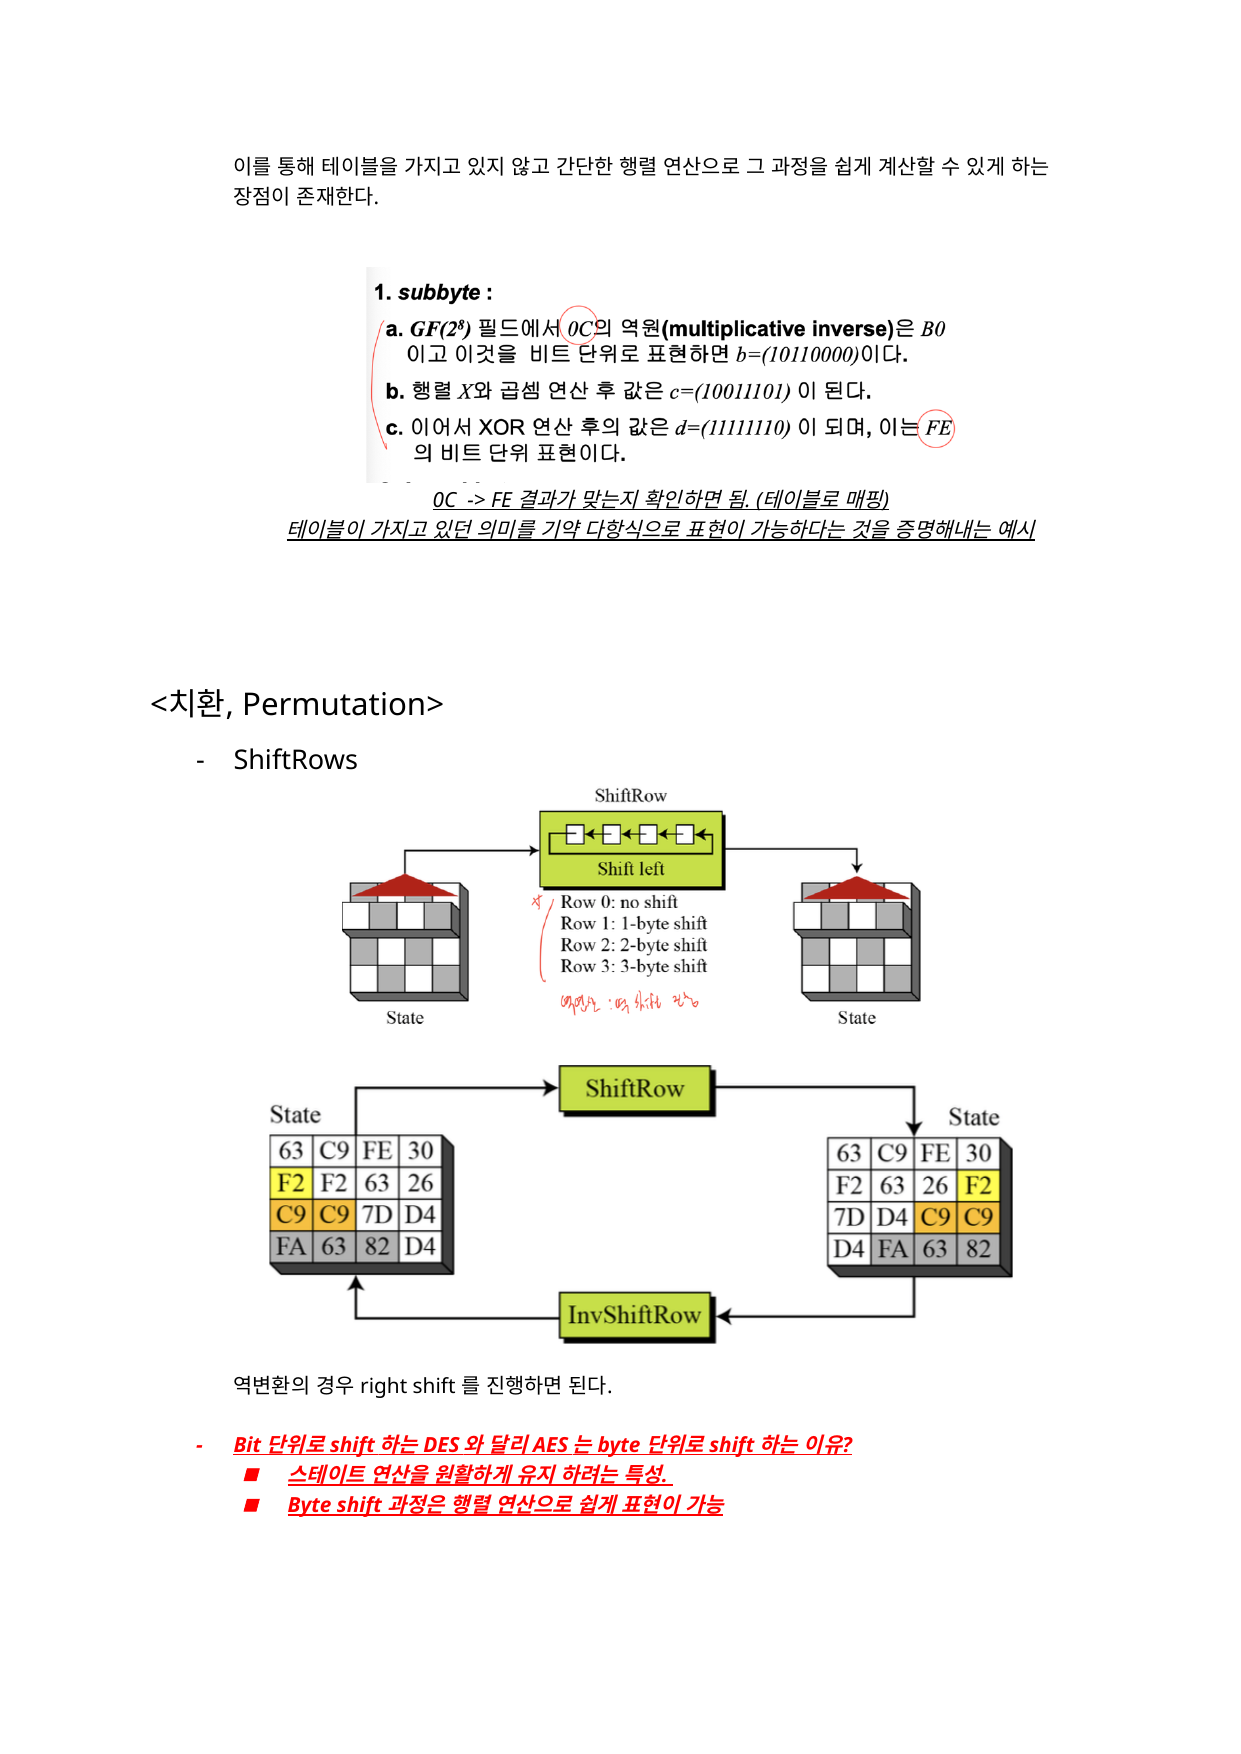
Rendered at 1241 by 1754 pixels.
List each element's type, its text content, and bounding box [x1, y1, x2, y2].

picture [366, 267, 958, 483]
list 0C -> FE 결과가 맞는지 확인하면 됨. (테이블로 매핑) [233, 483, 1090, 513]
picture [233, 777, 1096, 1369]
list 테이블이 가지고 있던 의미를 기약 다항식으로 표현이 가능하다는 것을 증명해내는 예시 [233, 513, 1090, 543]
list 역변환의 경우 right shift 를 진행하면 된다. [233, 1369, 1090, 1399]
list 이를 통해 테이블을 가지고 있지 않고 간단한 행렬 연산으로 그 과정을 쉽게 계산할 수 있게 하는 장점이 존재한다. [233, 150, 1090, 211]
list ShiftRows [196, 741, 1090, 778]
list 스테이트 연산을 원활하게 유지 하려는 특성. [242, 1458, 1090, 1488]
text <치환, Permutation> [150, 679, 1090, 724]
list Byte shift 과정은 행렬 연산으로 쉽게 표현이 가능 [242, 1488, 1090, 1519]
list Bit 단위로 shift하는 DES와 달리 AES는 byte 단위로 shift 하는 이유? [196, 1428, 1090, 1458]
